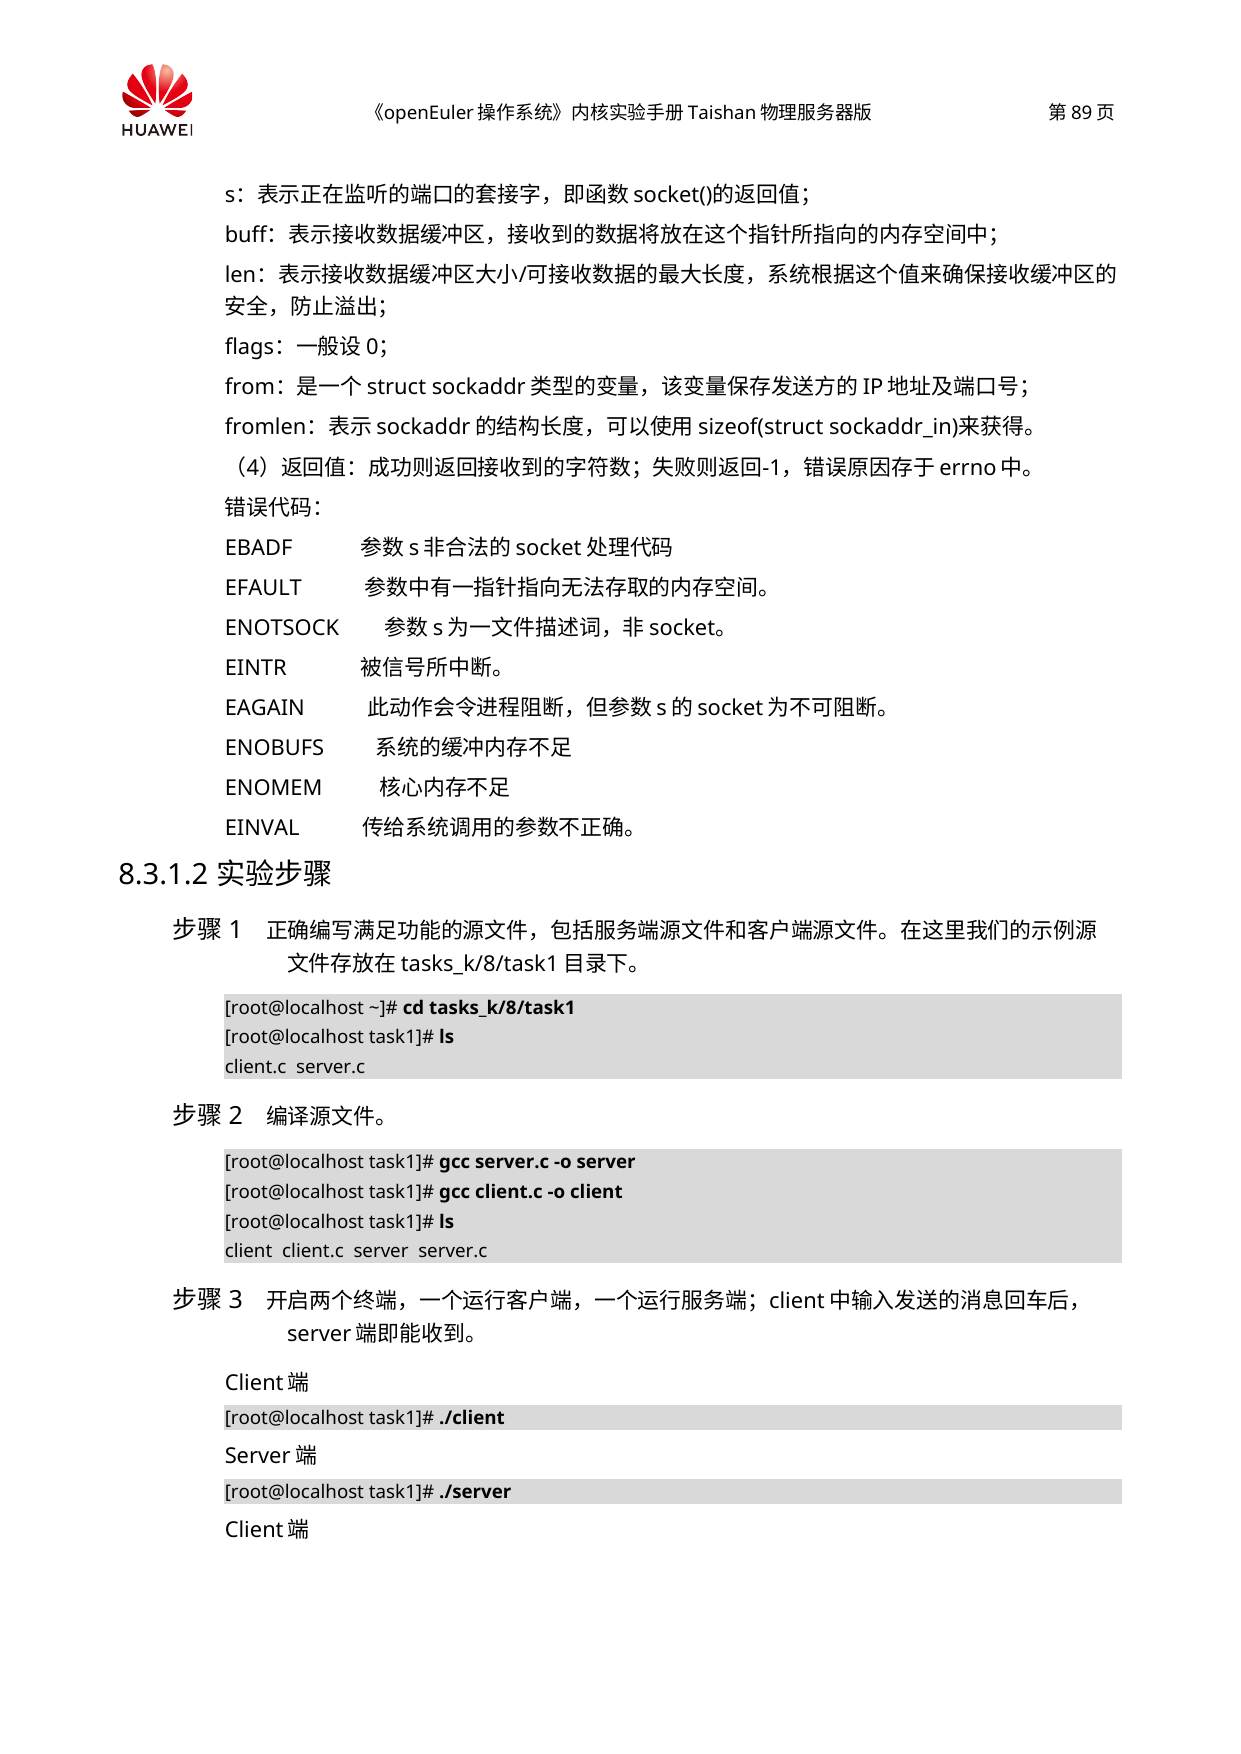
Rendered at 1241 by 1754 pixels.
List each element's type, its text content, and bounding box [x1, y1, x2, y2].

list 开启两个终端，一个运行客户端，一个运行服务端；client中输入发送的消息回车后，server端即能收到。 [243, 1280, 1101, 1348]
text client.c server.c [224, 1053, 1122, 1079]
text 错误代码： [224, 489, 1122, 521]
text s：表示正在监听的端口的套接字，即函数socket()的返回值； [224, 177, 1122, 209]
text client client.c server server.c [224, 1238, 1122, 1263]
text len：表示接收数据缓冲区大小/可接收数据的最大长度，系统根据这个值来确保接收缓冲区的安全，防止溢出； [224, 257, 1122, 321]
text Client端 [224, 1512, 1122, 1544]
text fromlen：表示sockaddr的结构长度，可以使用sizeof(struct sockaddr_in)来获得。 [224, 409, 1122, 441]
text ENOTSOCK 参数s为一文件描述词，非socket。 [224, 610, 1122, 642]
text [root@localhost task1]# gcc client.c -o client [224, 1178, 1122, 1204]
text ENOMEM 核心内存不足 [224, 770, 1122, 802]
text [root@localhost task1]# ./server [224, 1479, 1122, 1504]
text [root@localhost ~]# cd tasks_k/8/task1 [224, 994, 1122, 1020]
text EBADF 参数s非合法的socket处理代码 [224, 529, 1122, 561]
list 正确编写满足功能的源文件，包括服务端源文件和客户端源文件。在这里我们的示例源文件存放在tasks_k/8/task1目录下。 [243, 909, 1101, 977]
text Server端 [224, 1438, 1122, 1470]
text EAGAIN 此动作会令进程阻断，但参数s的socket为不可阻断。 [224, 690, 1122, 722]
text [root@localhost task1]# ls [224, 1024, 1122, 1049]
text EINVAL 传给系统调用的参数不正确。 [224, 810, 1122, 842]
picture [122, 64, 193, 136]
text EFAULT 参数中有一指针指向无法存取的内存空间。 [224, 570, 1122, 601]
text ENOBUFS 系统的缓冲内存不足 [224, 730, 1122, 762]
list 编译源文件。 [243, 1096, 1101, 1132]
text [root@localhost task1]# gcc server.c -o server [224, 1149, 1122, 1174]
text [root@localhost task1]# ./client [224, 1405, 1122, 1430]
text from：是一个struct sockaddr类型的变量，该变量保存发送方的IP地址及端口号； [224, 369, 1122, 401]
text EINTR 被信号所中断。 [224, 650, 1122, 682]
text Client端 [224, 1364, 1122, 1396]
text flags：一般设0； [224, 329, 1122, 361]
text （4）返回值：成功则返回接收到的字符数；失败则返回-1，错误原因存于errno中。 [224, 449, 1122, 481]
subtitle 实验步骤 [118, 850, 1122, 893]
text [root@localhost task1]# ls [224, 1208, 1122, 1233]
text buff：表示接收数据缓冲区，接收到的数据将放在这个指针所指向的内存空间中； [224, 217, 1122, 249]
